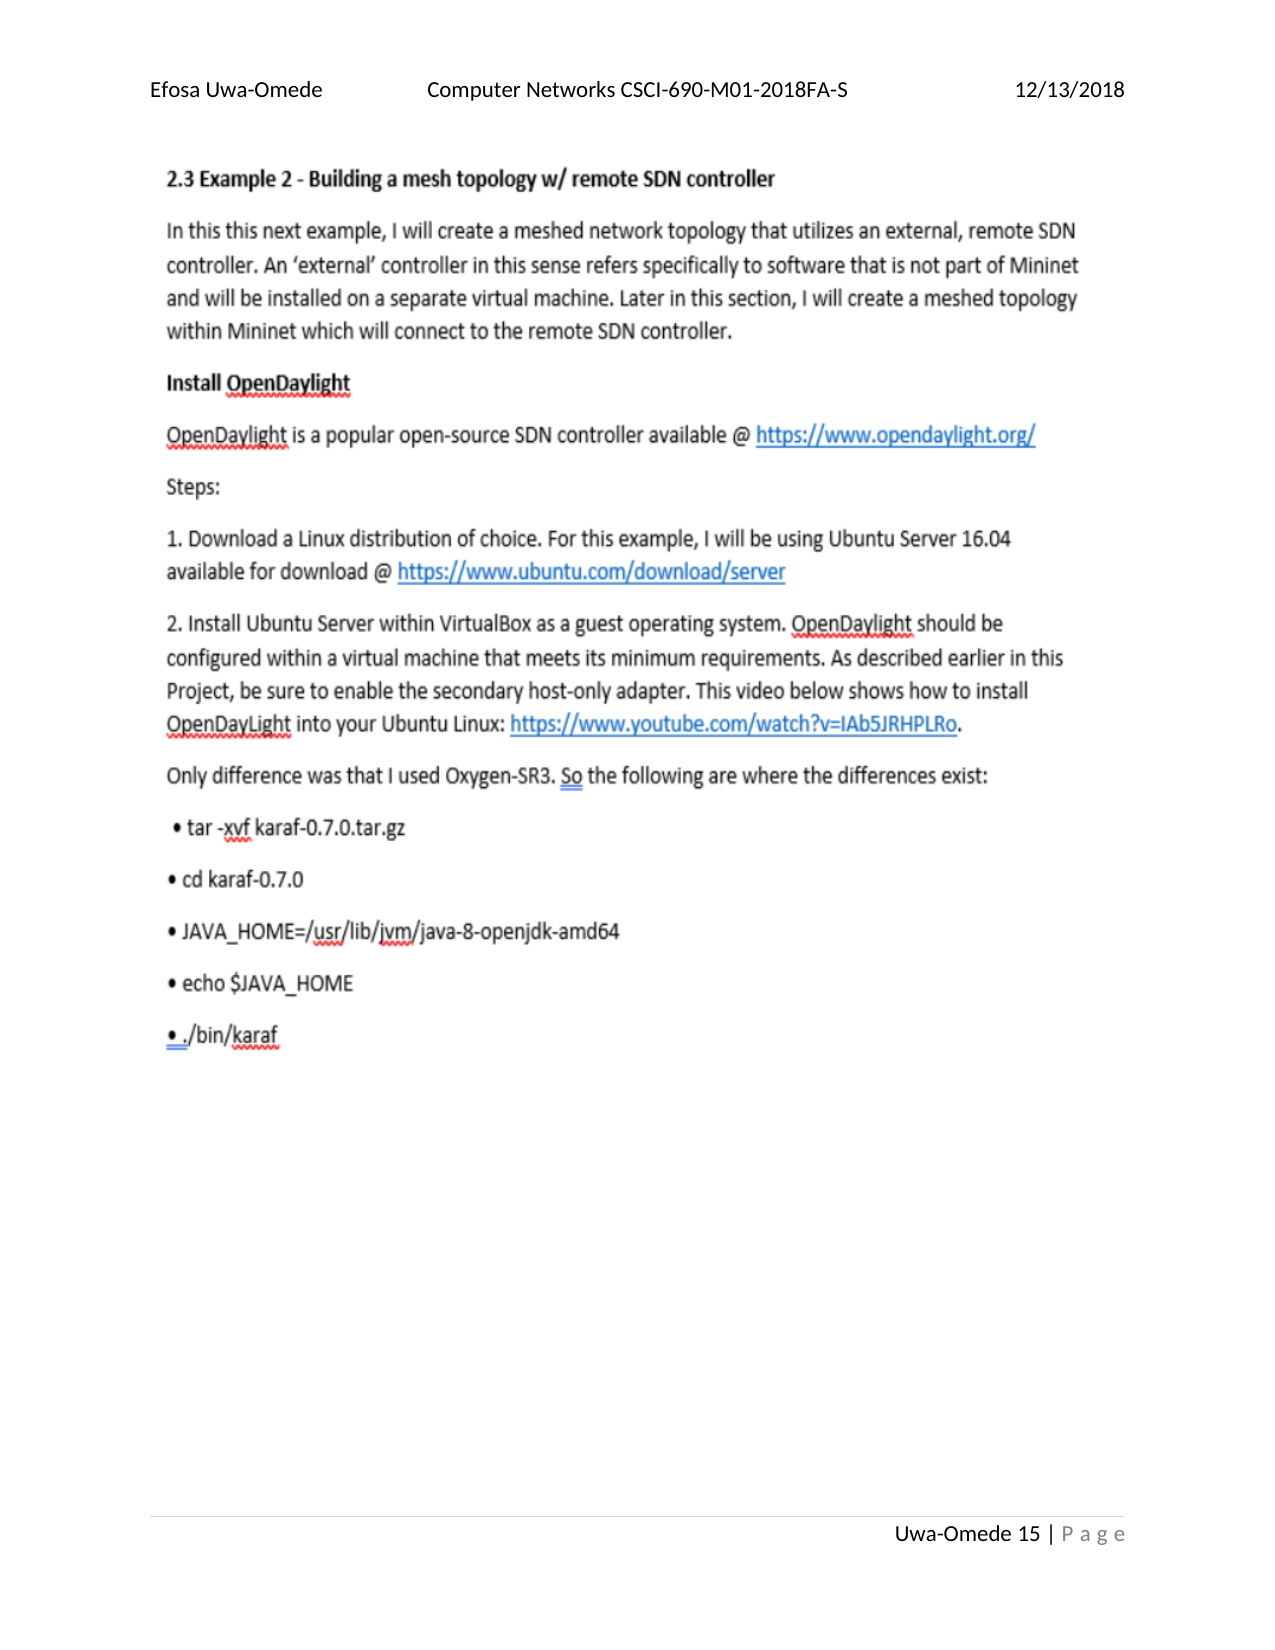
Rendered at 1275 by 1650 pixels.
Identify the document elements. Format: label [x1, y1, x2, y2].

picture [150, 150, 1157, 1061]
